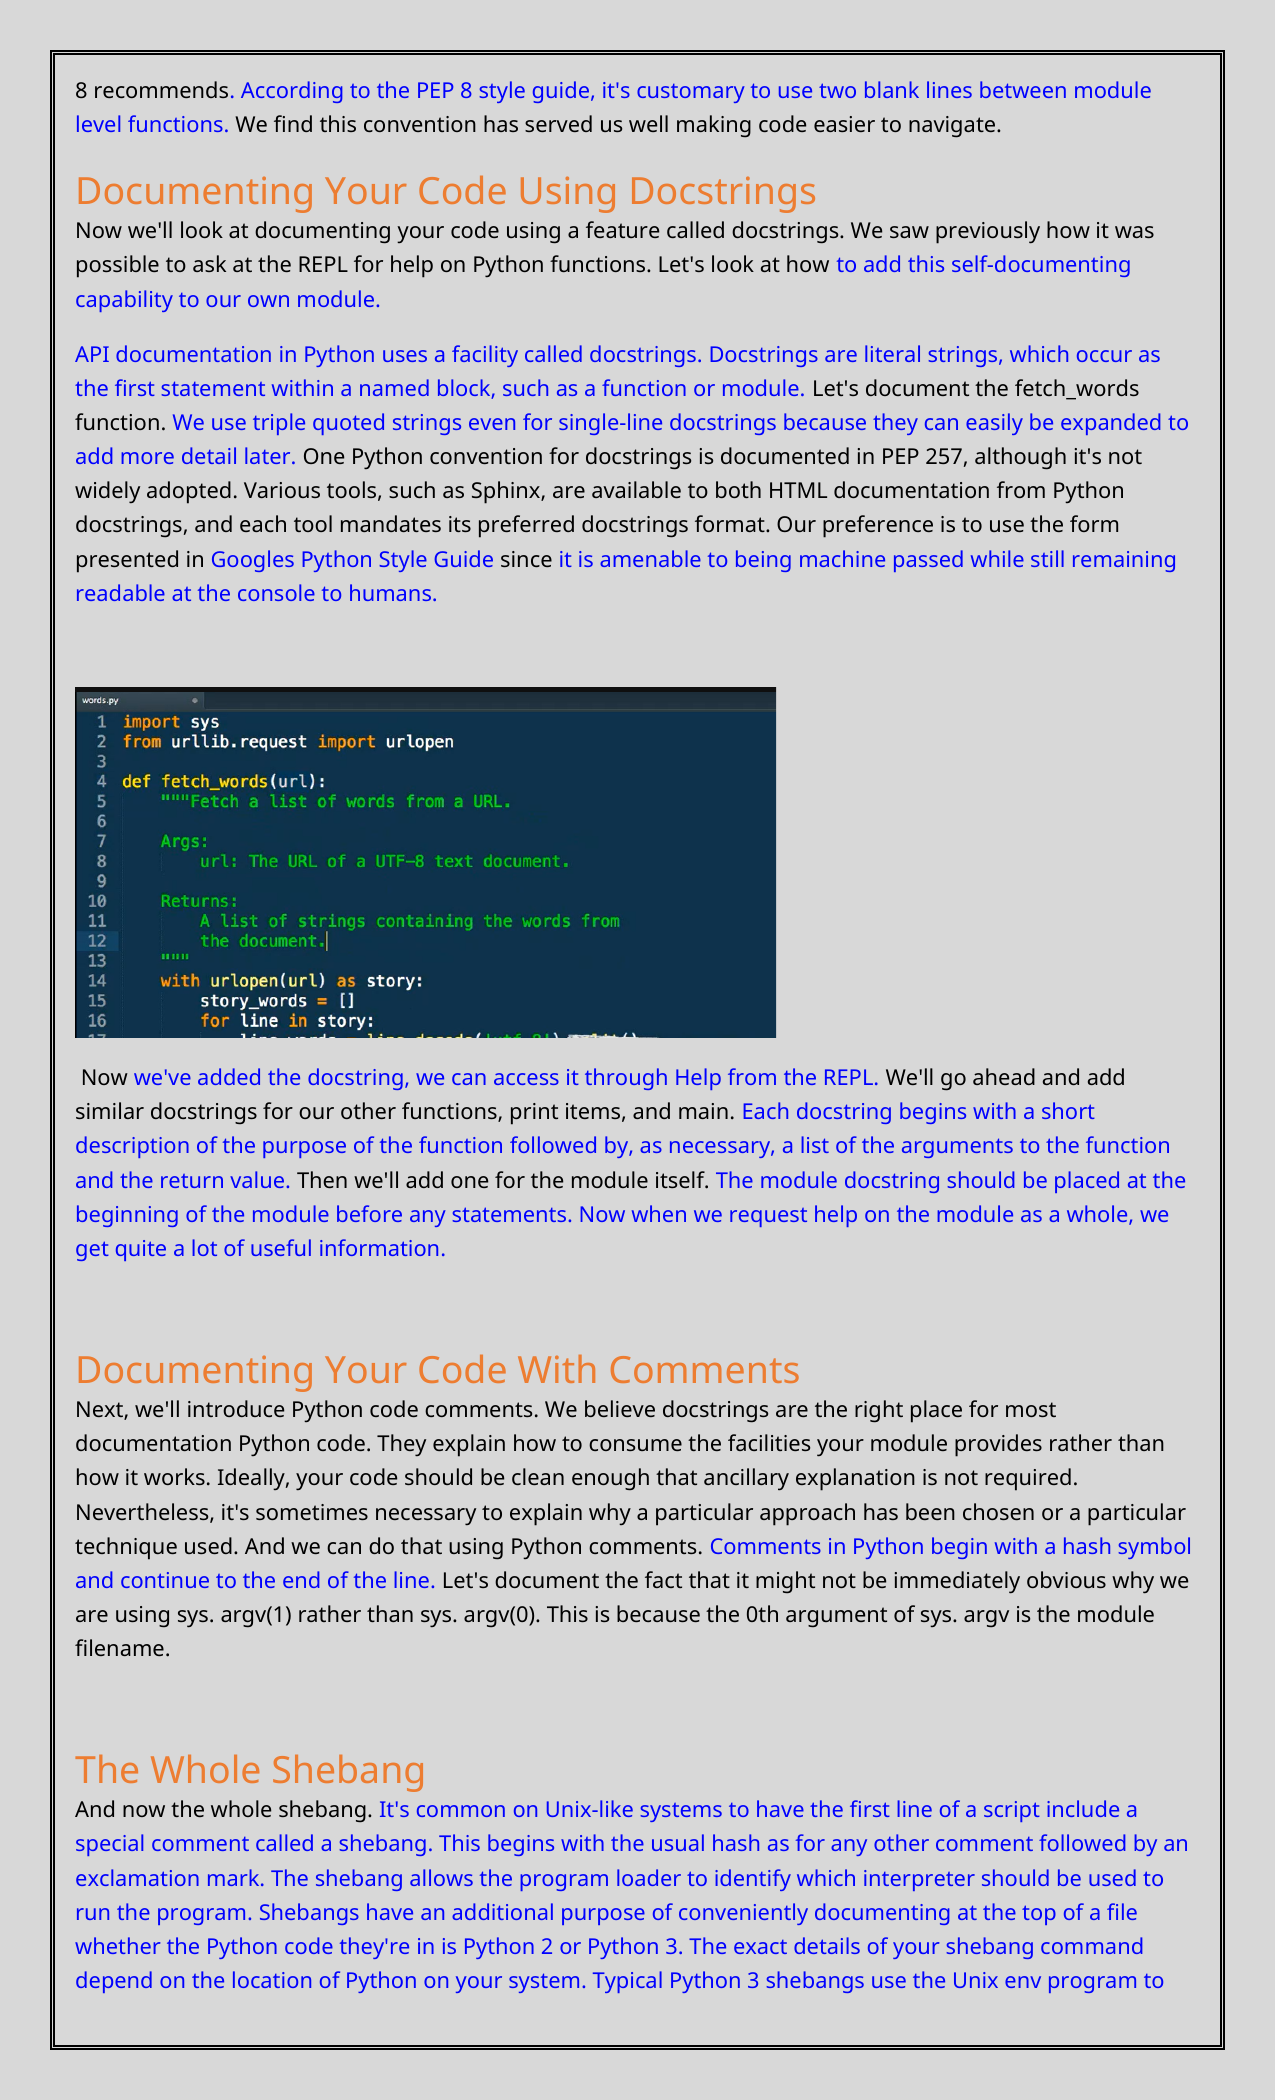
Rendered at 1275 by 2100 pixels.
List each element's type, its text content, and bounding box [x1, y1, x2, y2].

subtitle The Whole Shebang [75, 1743, 1200, 1794]
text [75, 75, 1200, 139]
text Now we've added the docstring, we can access it through Help from the REPL. We'll go ahead and add similar docstrings for our other functions, print items, and main. Each docstring begins with a short description of the purpose of the function followed by, as necessary, a list of the arguments to the function and the return value. Then we'll add one for the module itself. The module docstring should be placed at the beginning of the module before any statements. Now when we request help on the module as a whole, we get quite a lot of useful information. [75, 1062, 1200, 1263]
text Next, we'll introduce Python code comments. We believe docstrings are the right place for most documentation Python code. They explain how to consume the facilities your module provides rather than how it works. Ideally, your code should be clean enough that ancillary explanation is not required. Nevertheless, it's sometimes necessary to explain why a particular approach has been chosen or a particular technique used. And we can do that using Python comments. Comments in Python begin with a hash symbol and continue to the end of the line. Let's document the fact that it might not be immediately obvious why we are using sys. argv(1) rather than sys. argv(0). This is because the 0th argument of sys. argv is the module filename. [75, 1394, 1200, 1663]
text API documentation in Python uses a facility called docstrings. Docstrings are literal strings, which occur as the first statement within a named block, such as a function or module. Let's document the fetch_words function. We use triple quoted strings even for single-line docstrings because they can easily be expanded to add more detail later. One Python convention for docstrings is documented in PEP 257, although it's not widely adopted. Various tools, such as Sphinx, are available to both HTML documentation from Python docstrings, and each tool mandates its preferred docstrings format. Our preference is to use the form presented in Googles Python Style Guide since it is amenable to being machine passed while still remaining readable at the console to humans. [75, 338, 1200, 607]
text Now we'll look at documenting your code using a feature called docstrings. We saw previously how it was possible to ask at the REPL for help on Python functions. Let's look at how to add this self-documenting capability to our own module. [75, 215, 1200, 313]
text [75, 1794, 1200, 1995]
picture [75, 687, 777, 1038]
subtitle Documenting Your Code Using Docstrings [75, 164, 1200, 215]
subtitle Documenting Your Code With Comments [75, 1343, 1200, 1394]
